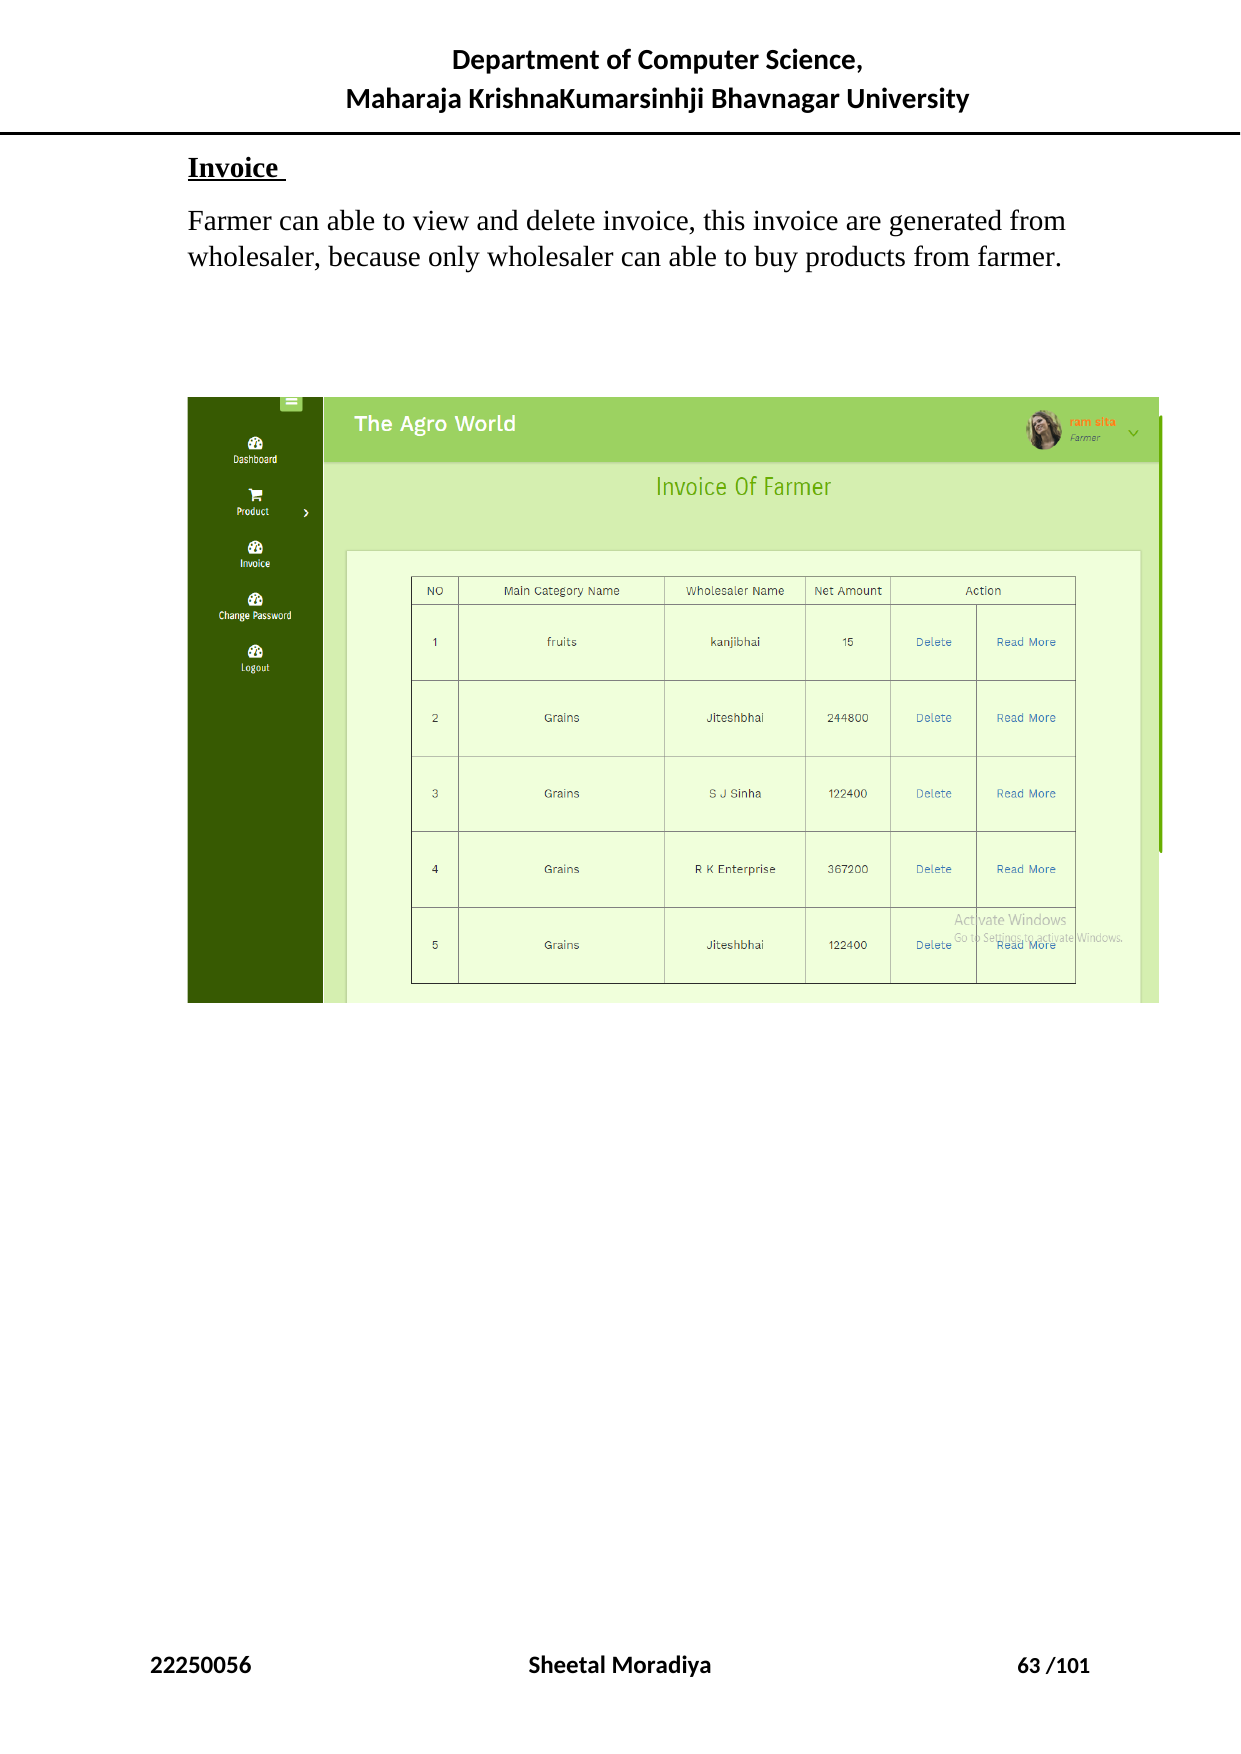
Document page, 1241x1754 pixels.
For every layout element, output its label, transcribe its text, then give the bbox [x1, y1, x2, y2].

picture [187, 397, 1163, 1003]
text Farmer can able to view and delete invoice, this invoice are generated from wholesaler, because only wholesaler can able to buy products from farmer. [187, 203, 1090, 272]
text Invoice [187, 150, 1090, 183]
